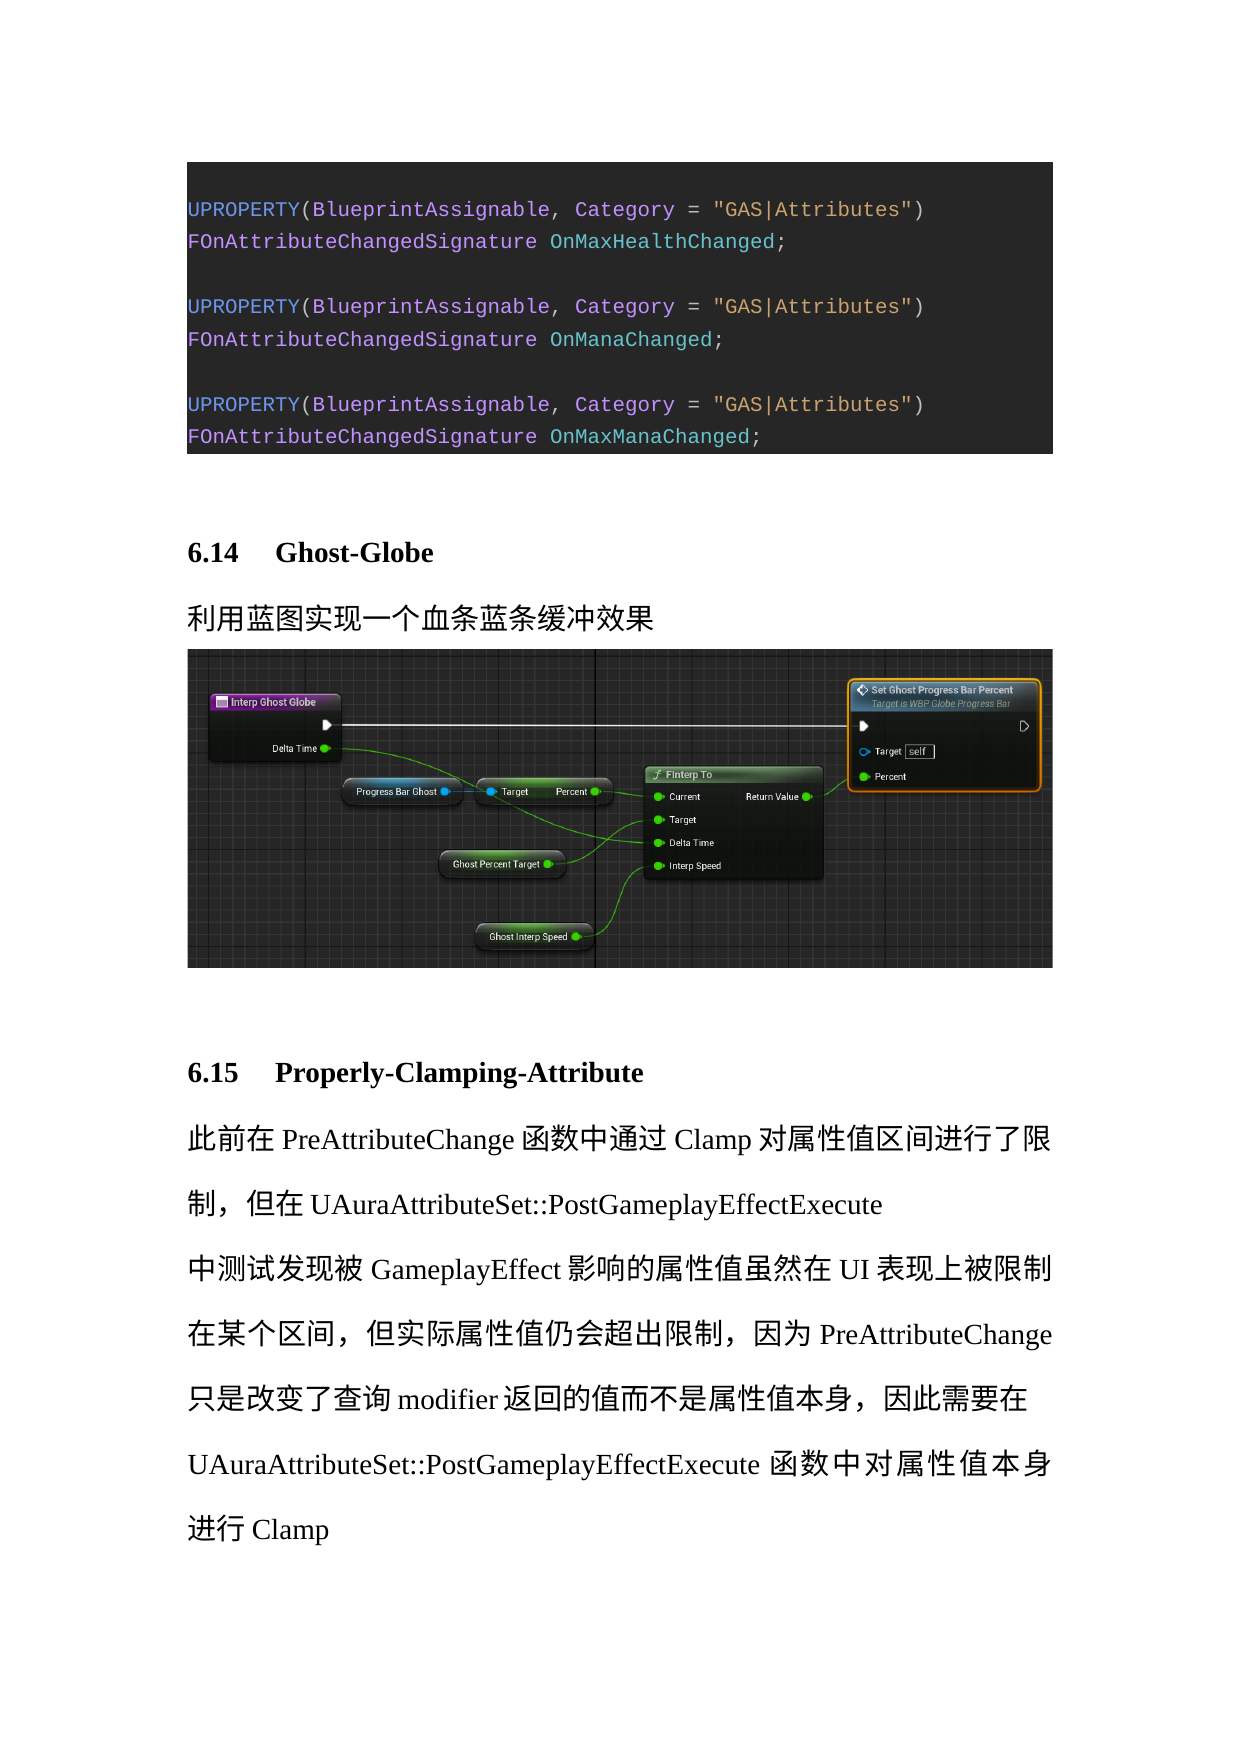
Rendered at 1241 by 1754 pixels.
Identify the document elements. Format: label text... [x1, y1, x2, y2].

picture [187, 649, 1053, 968]
text 利用蓝图实现一个血条蓝条缓冲效果 [187, 584, 1053, 649]
text 此前在PreAttributeChange函数中通过Clamp对属性值区间进行了限制，但在UAuraAttributeSet::PostGameplayEffectExecute [187, 1104, 1053, 1234]
text 中测试发现被GameplayEffect影响的属性值虽然在UI表现上被限制在某个区间，但实际属性值仍会超出限制，因为PreAttributeChange只是改变了查询modifier返回的值而不是属性值本身，因此需要在 [187, 1234, 1053, 1429]
text UAuraAttributeSet::PostGameplayEffectExecute函数中对属性值本身进行Clamp [187, 1429, 1053, 1559]
list Ghost-Globe [187, 519, 1053, 584]
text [187, 162, 1053, 454]
list Properly-Clamping-Attribute [187, 1039, 1053, 1104]
